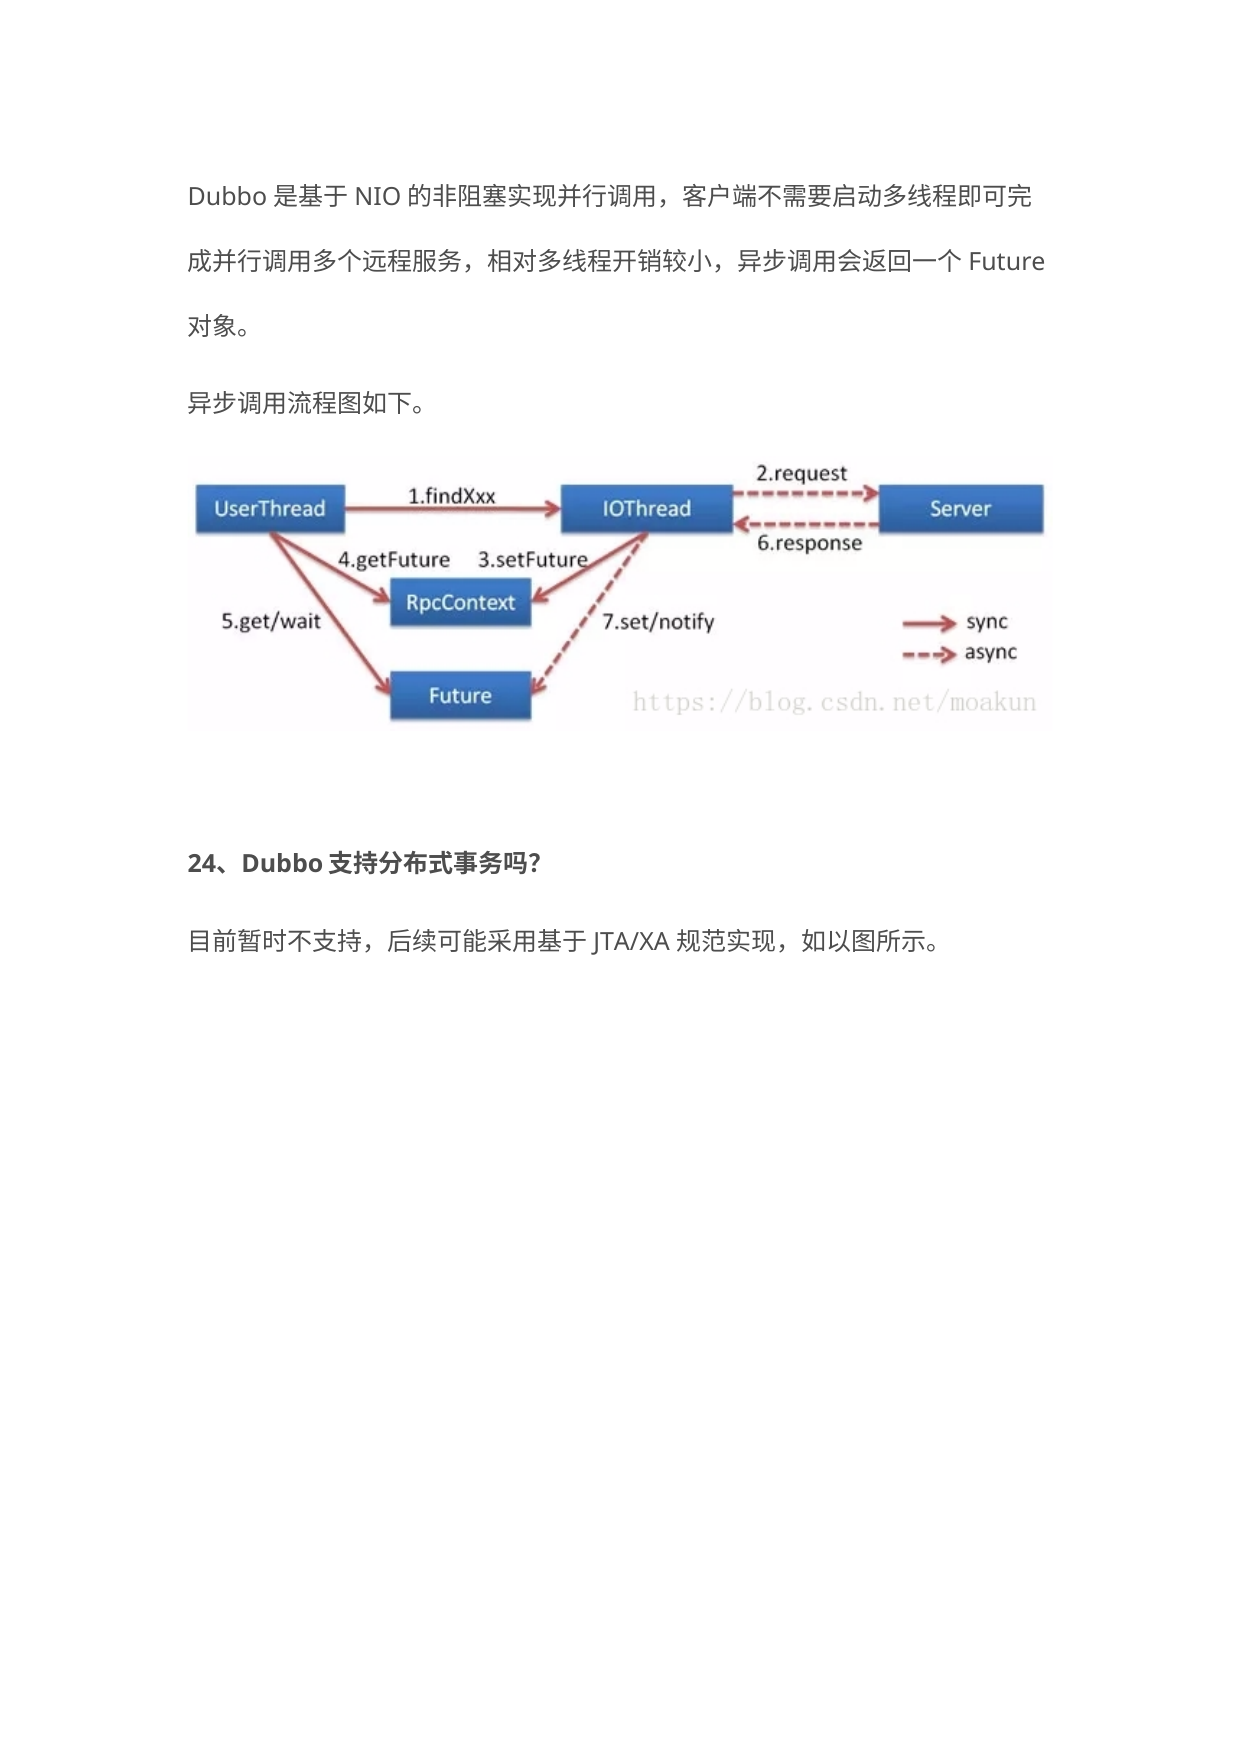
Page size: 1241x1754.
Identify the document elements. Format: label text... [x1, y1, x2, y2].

text 目前暂时不支持，后续可能采用基于 JTA/XA 规范实现，如以图所示。 [187, 907, 1053, 972]
text Dubbo 是基于 NIO 的非阻塞实现并行调用，客户端不需要启动多线程即可完成并行调用多个远程服务，相对多线程开销较小，异步调用会返回一个 Future 对象。 [187, 162, 1053, 357]
text 异步调用流程图如下。 [187, 369, 1053, 434]
picture [187, 456, 1053, 731]
text 24、Dubbo支持分布式事务吗？ [187, 829, 1053, 894]
